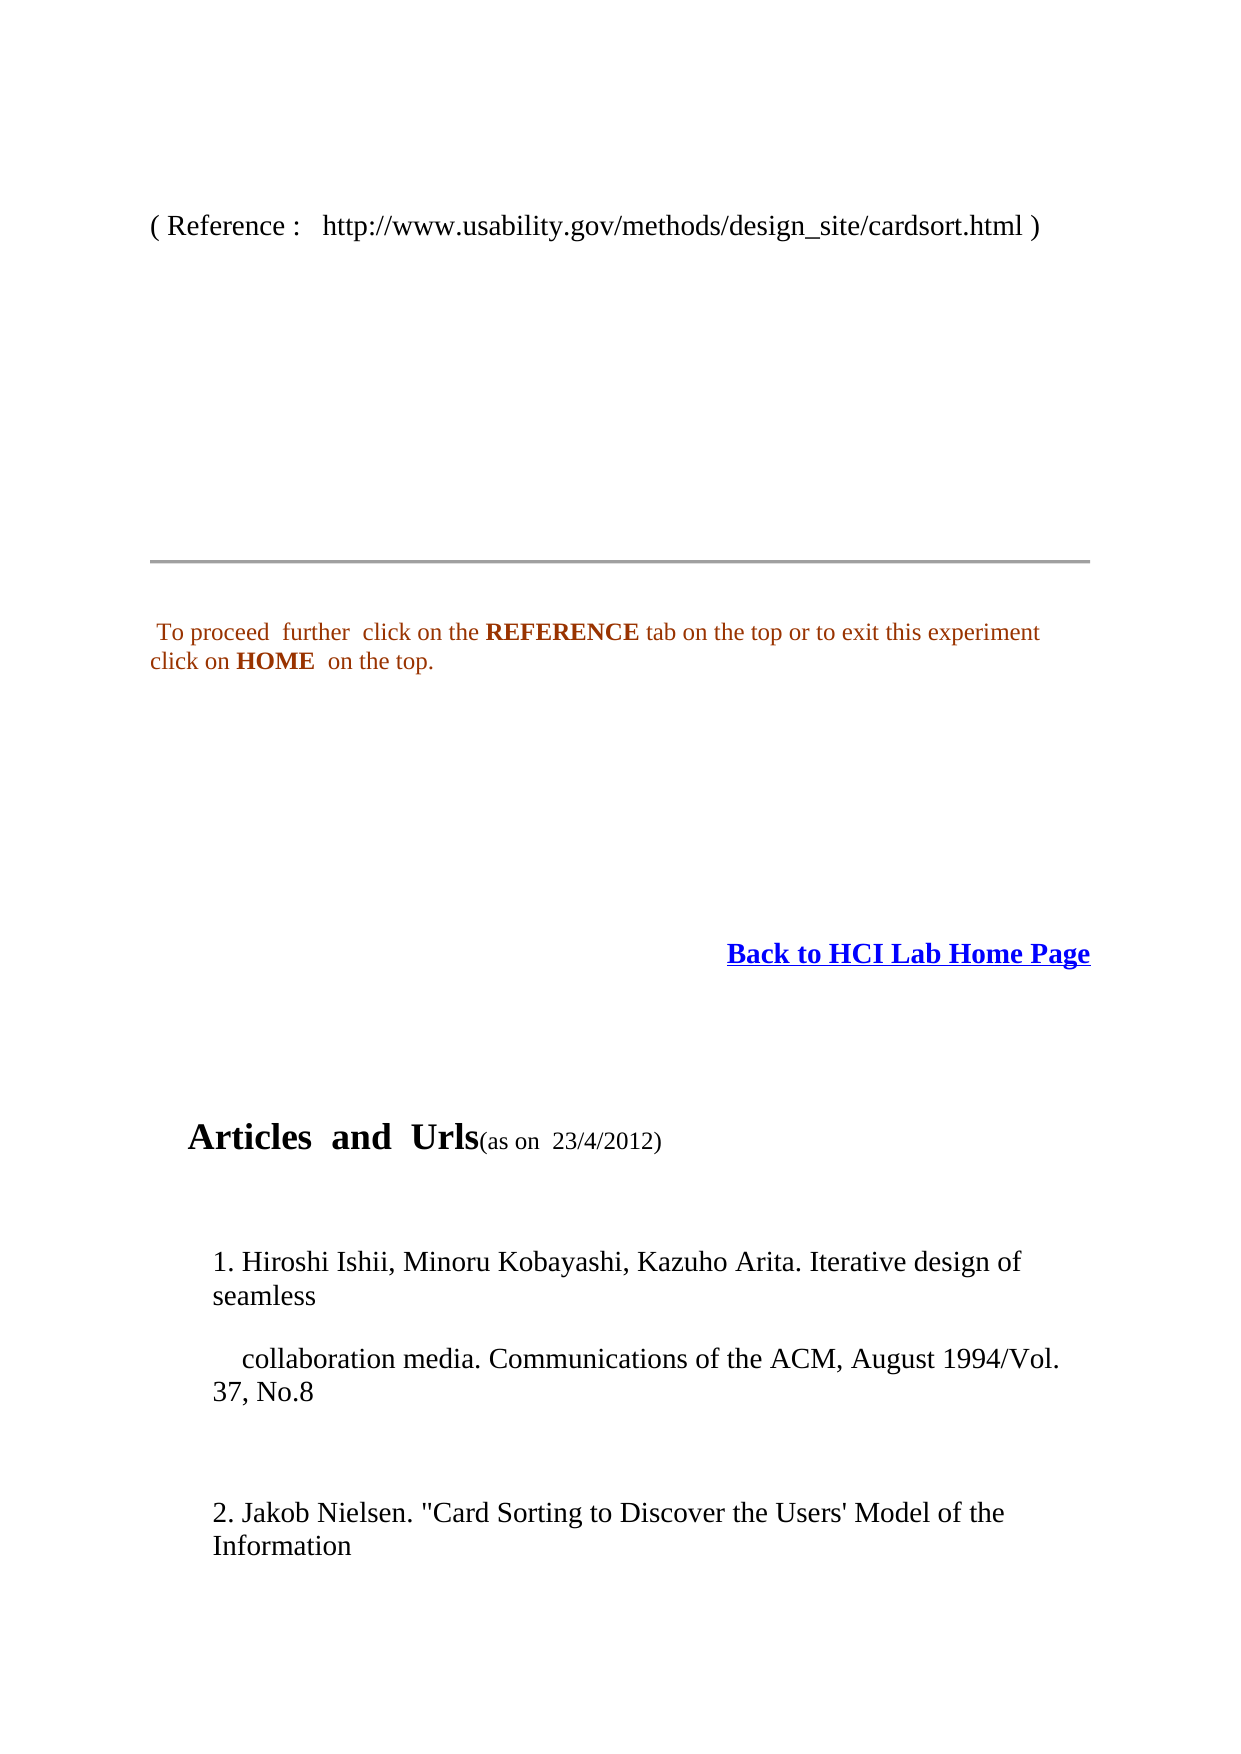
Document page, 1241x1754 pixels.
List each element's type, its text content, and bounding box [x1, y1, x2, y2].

text 2. Jakob Nielsen. "Card Sorting to Discover the Users' Model of the Information [212, 1495, 1090, 1562]
text 1. Hiroshi Ishii, Minoru Kobayashi, Kazuho Arita. Iterative design of seamless [212, 1244, 1090, 1312]
text Articles and Urls(as on 23/4/2012) [187, 1114, 1090, 1157]
text collaboration media. Communications of the ACM, August 1994/Vol. 37, No.8 [212, 1341, 1090, 1408]
text Back to HCI Lab Home Page [150, 936, 1090, 969]
text ( Reference : http://www.usability.gov/methods/design_site/cardsort.html ) [150, 208, 1090, 241]
text To proceed further click on the REFERENCE tab on the top or to exit this experiment click on HOME on the top. [150, 617, 1090, 675]
